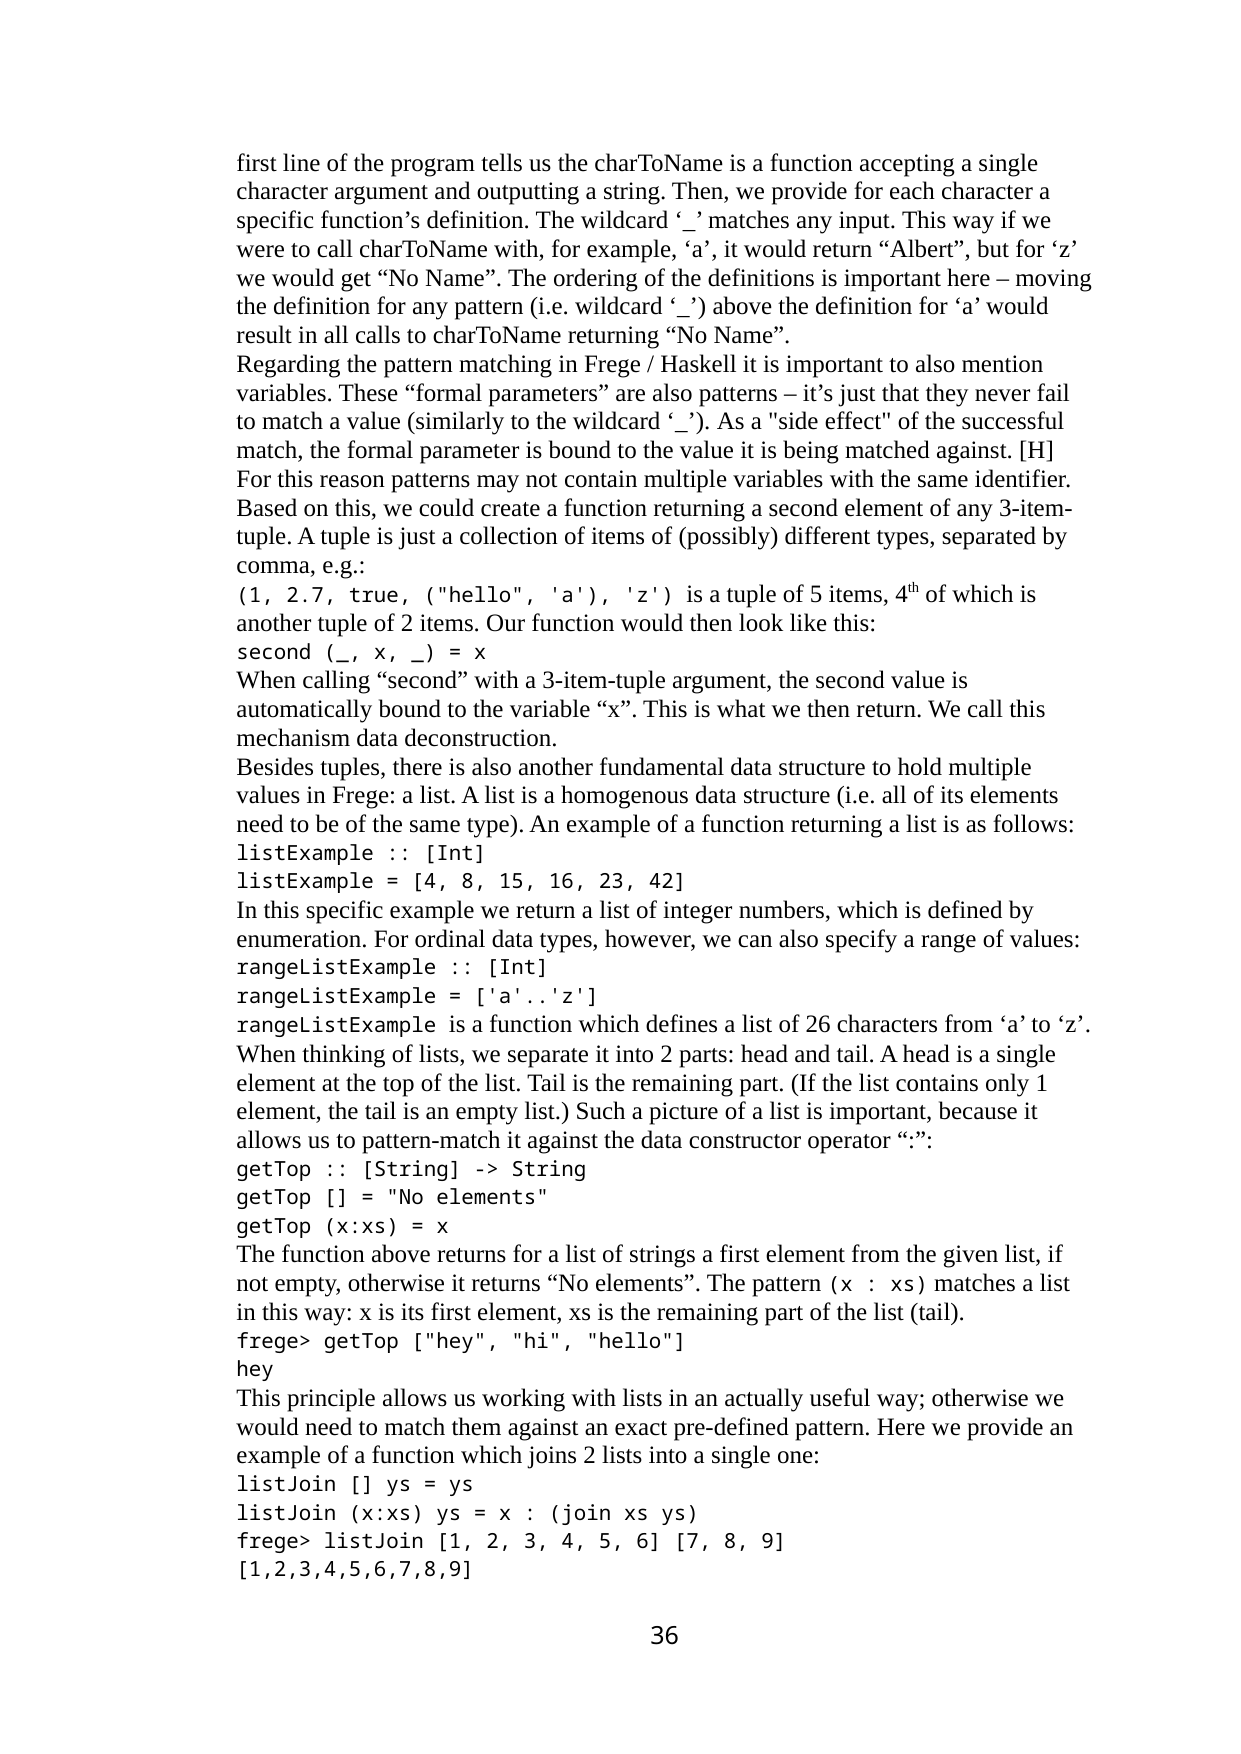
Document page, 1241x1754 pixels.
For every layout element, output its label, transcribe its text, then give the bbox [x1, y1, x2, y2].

text frege> getTop ["hey", "hi", "hello"] [236, 1326, 1092, 1354]
text This principle allows us working with lists in an actually useful way; otherwise we would need to match them against an exact pre-defined pattern. Here we provide an example of a function which joins 2 lists into a single one: [236, 1383, 1092, 1469]
text rangeListExample :: [Int] [236, 952, 1092, 981]
text listJoin [] ys = ys [236, 1469, 1092, 1498]
text (1, 2.7, true, ("hello", 'a'), 'z') is a tuple of 5 items, 4th of which is another tuple of 2 items. Our function would then look like this: [236, 579, 1092, 637]
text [236, 148, 1092, 349]
text hey [236, 1354, 1092, 1383]
text listExample = [4, 8, 15, 16, 23, 42] [236, 867, 1092, 895]
text second (_, x, _) = x [236, 637, 1092, 666]
text The function above returns for a list of strings a first element from the given list, if not empty, otherwise it returns “No elements”. The pattern (x : xs) matches a list in this way: x is its first element, xs is the remaining part of the list (tail). [236, 1239, 1092, 1326]
text When calling “second” with a 3-item-tuple argument, the second value is automatically bound to the variable “x”. This is what we then return. We call this mechanism data deconstruction. [236, 666, 1092, 752]
text frege> listJoin [1, 2, 3, 4, 5, 6] [7, 8, 9] [236, 1526, 1092, 1554]
text listExample :: [Int] [236, 838, 1092, 867]
text rangeListExample is a function which defines a list of 26 characters from ‘a’ to ‘z’. [236, 1009, 1092, 1039]
text In this specific example we return a list of integer numbers, which is defined by enumeration. For ordinal data types, however, we can also specify a range of values: [236, 895, 1092, 952]
text listJoin (x:xs) ys = x : (join xs ys) [236, 1498, 1092, 1526]
text rangeListExample = ['a'..'z'] [236, 981, 1092, 1009]
text getTop (x:xs) = x [236, 1211, 1092, 1239]
text getTop :: [String] -> String [236, 1154, 1092, 1182]
text [1,2,3,4,5,6,7,8,9] [236, 1554, 1092, 1583]
text When thinking of lists, we separate it into 2 parts: head and tail. A head is a single element at the top of the list. Tail is the remaining part. (If the list contains only 1 element, the tail is an empty list.) Such a picture of a list is important, because it allows us to pattern-match it against the data constructor operator “:”: [236, 1039, 1092, 1154]
text Besides tuples, there is also another fundamental data structure to hold multiple values in Frege: a list. A list is a homogenous data structure (i.e. all of its elements need to be of the same type). An example of a function returning a list is as follows: [236, 752, 1092, 838]
text getTop [] = "No elements" [236, 1182, 1092, 1211]
text Regarding the pattern matching in Frege / Haskell it is important to also mention variables. These “formal parameters” are also patterns – it’s just that they never fail to match a value (similarly to the wildcard ‘_’). As a "side effect" of the successful match, the formal parameter is bound to the value it is being matched against. [H] For this reason patterns may not contain multiple variables with the same identifier. Based on this, we could create a function returning a second element of any 3-item-tuple. A tuple is just a collection of items of (possibly) different types, separated by comma, e.g.: [236, 349, 1092, 579]
